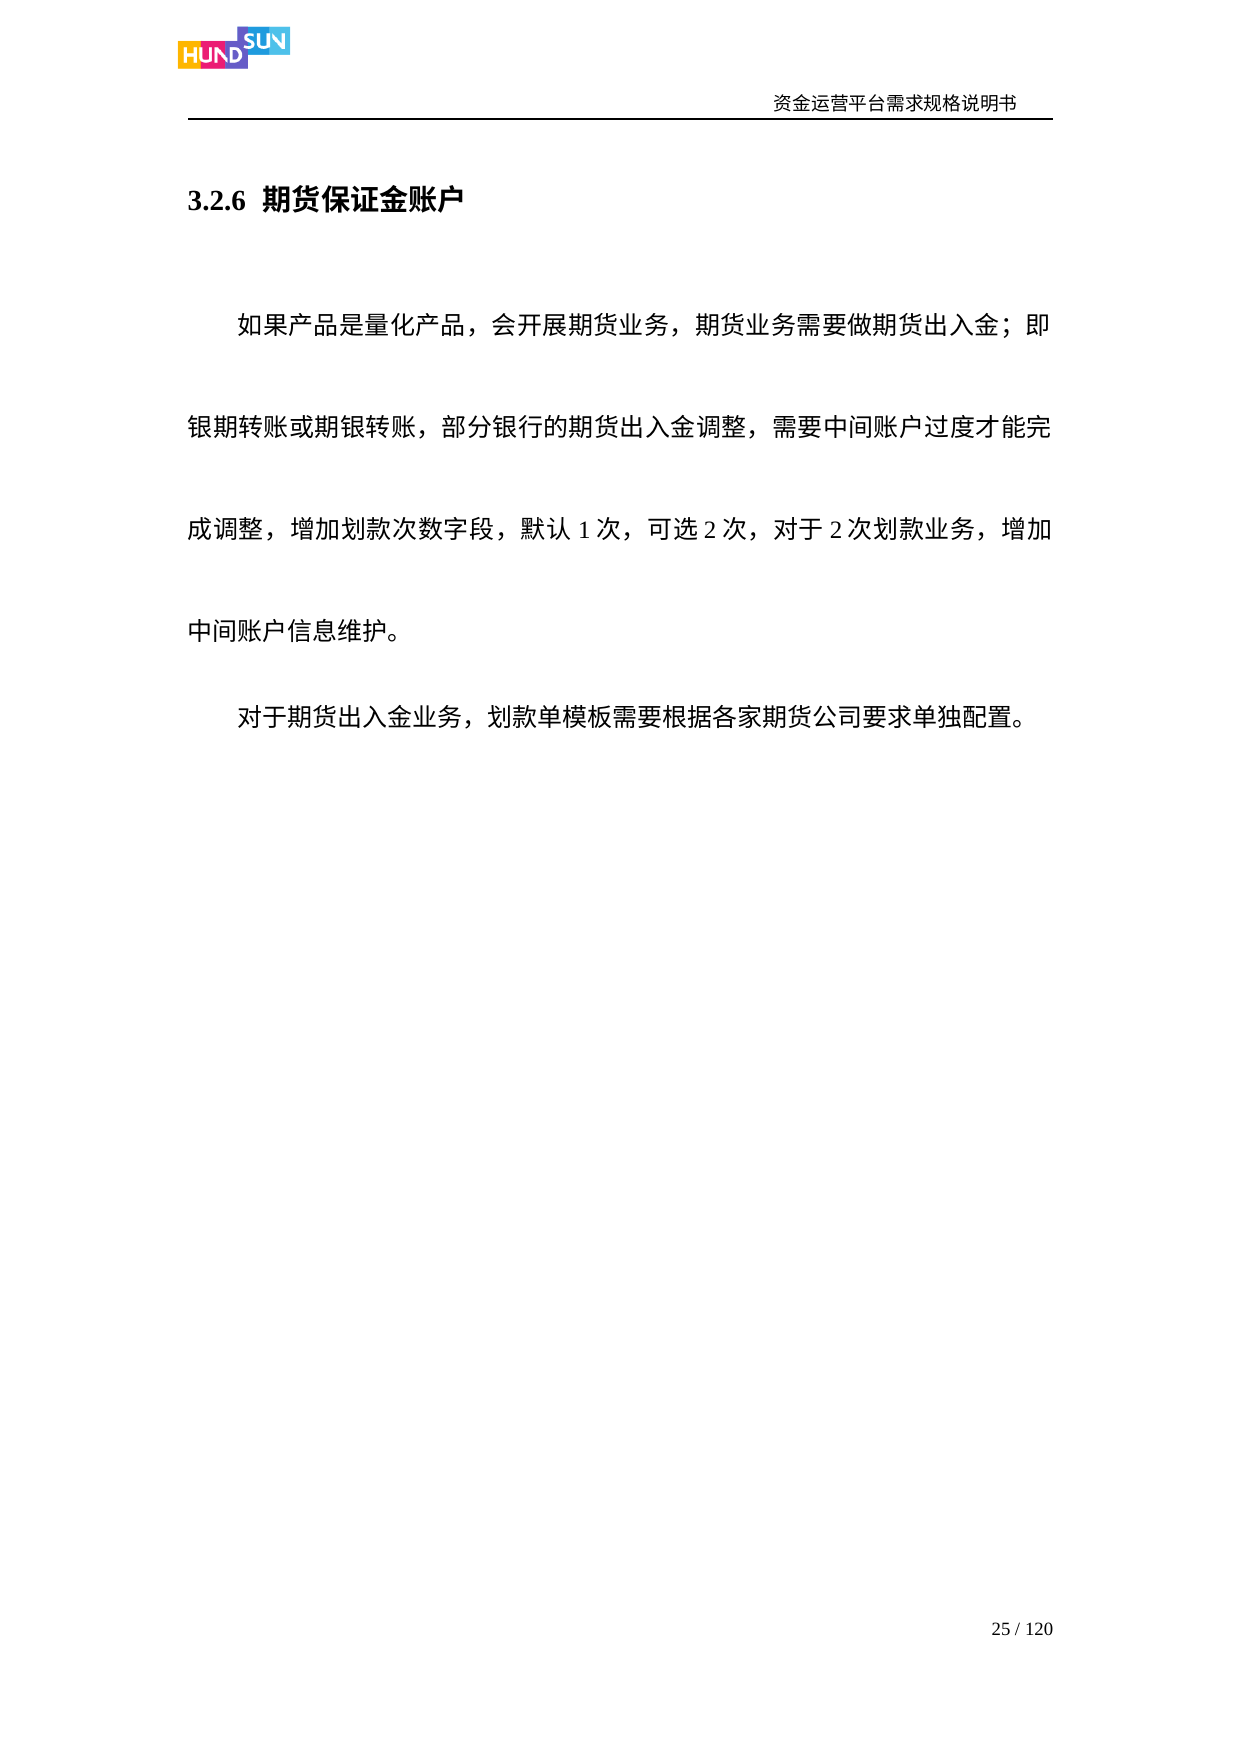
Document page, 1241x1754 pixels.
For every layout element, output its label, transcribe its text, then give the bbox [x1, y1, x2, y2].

subtitle 期货保证金账户 [187, 164, 1053, 232]
text 如果产品是量化产品，会开展期货业务，期货业务需要做期货出入金；即银期转账或期银转账，部分银行的期货出入金调整，需要中间账户过度才能完成调整，增加划款次数字段，默认1次，可选2次，对于2次划款业务，增加中间账户信息维护。 [187, 290, 1053, 663]
text 对于期货出入金业务，划款单模板需要根据各家期货公司要求单独配置。 [187, 681, 1053, 749]
picture [177, 26, 291, 69]
